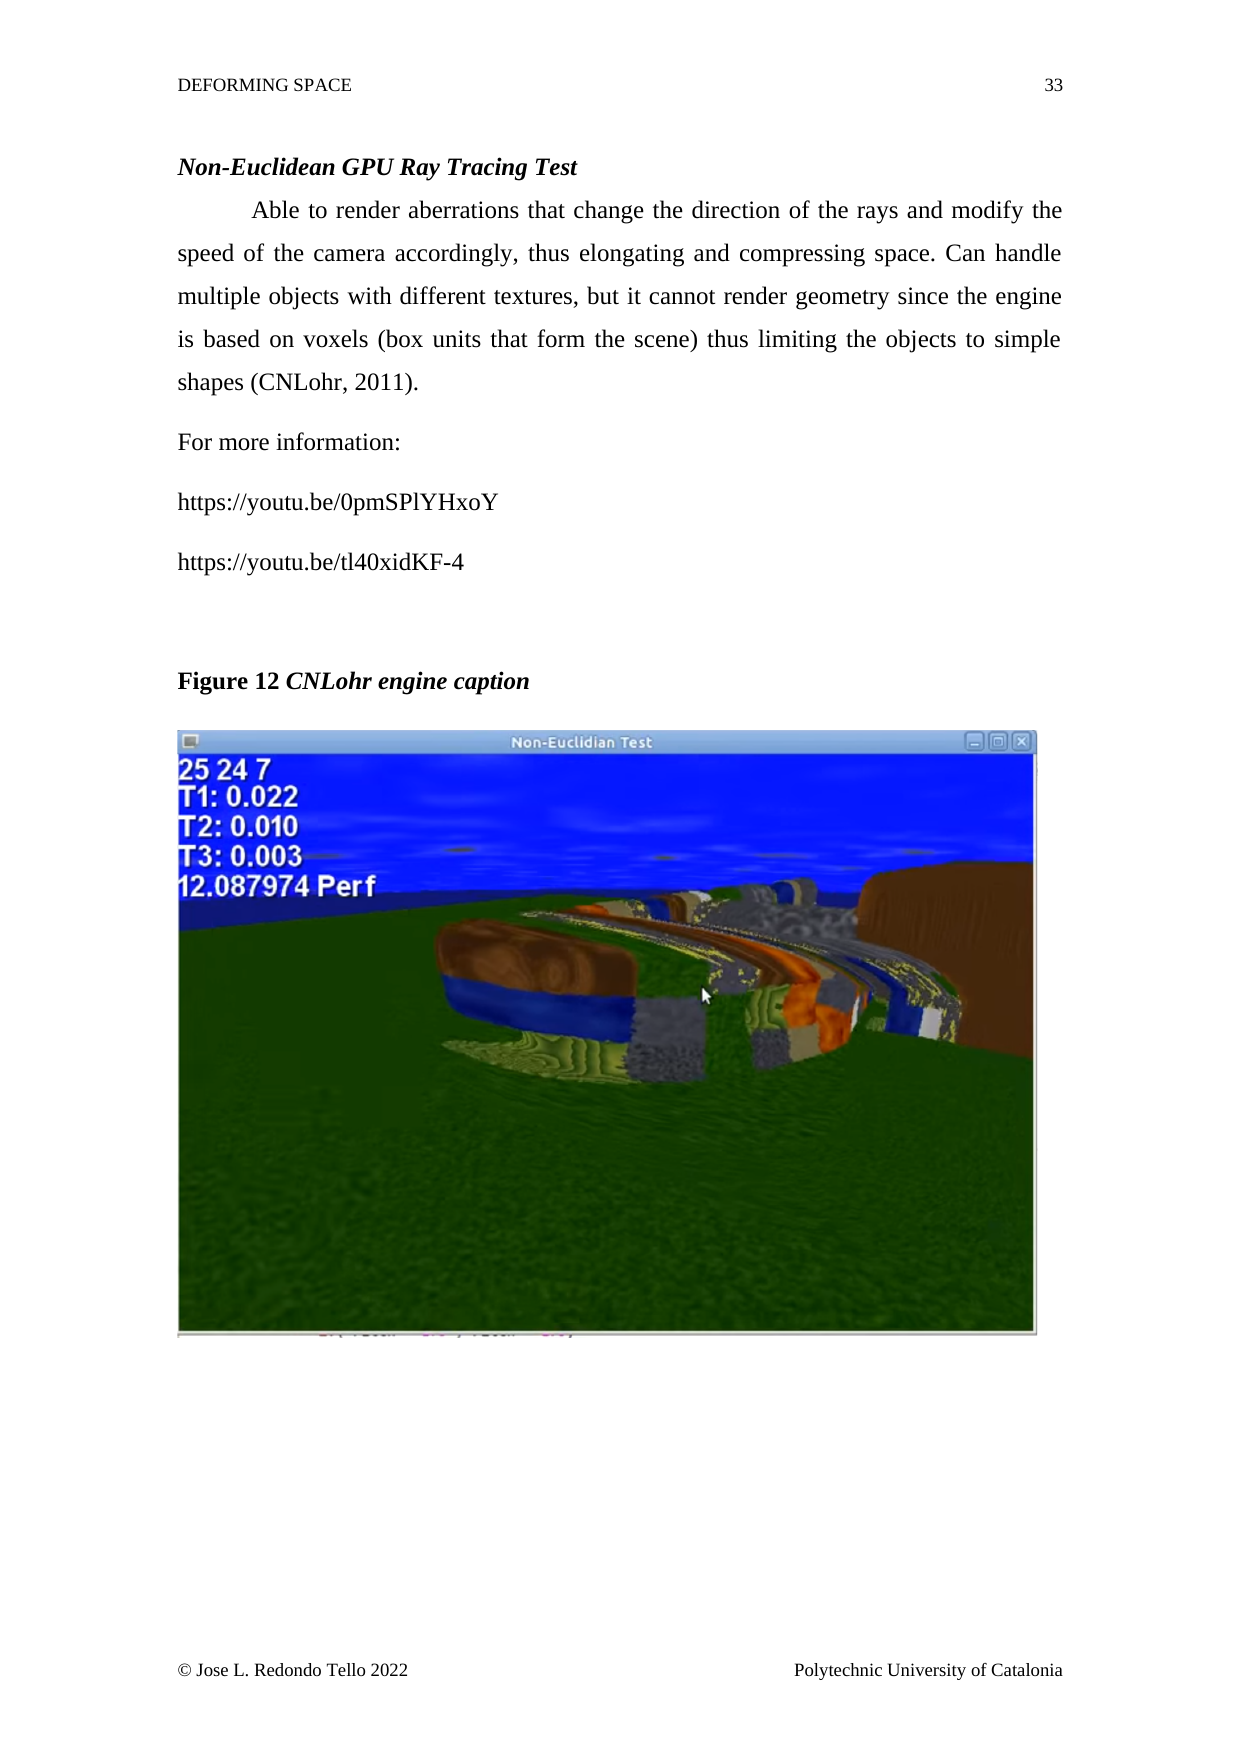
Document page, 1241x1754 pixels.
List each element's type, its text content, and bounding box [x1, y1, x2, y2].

text Able to render aberrations that change the direction of the rays and modify the speed of the camera accordingly, thus elongating and compressing space. Can handle multiple objects with different textures, but it cannot render geometry since the engine is based on voxels (box units that form the scene) thus limiting the objects to simple shapes . [177, 195, 1063, 396]
picture [177, 730, 1038, 1338]
text https://youtu.be/tl40xidKF-4 [177, 547, 1063, 576]
text For more information: [177, 427, 1063, 456]
text Figure 12 CNLohr engine caption [177, 666, 1063, 695]
text https://youtu.be/0pmSPlYHxoY [177, 487, 1063, 516]
subtitle Non-Euclidean GPU Ray Tracing Test [177, 152, 1063, 181]
